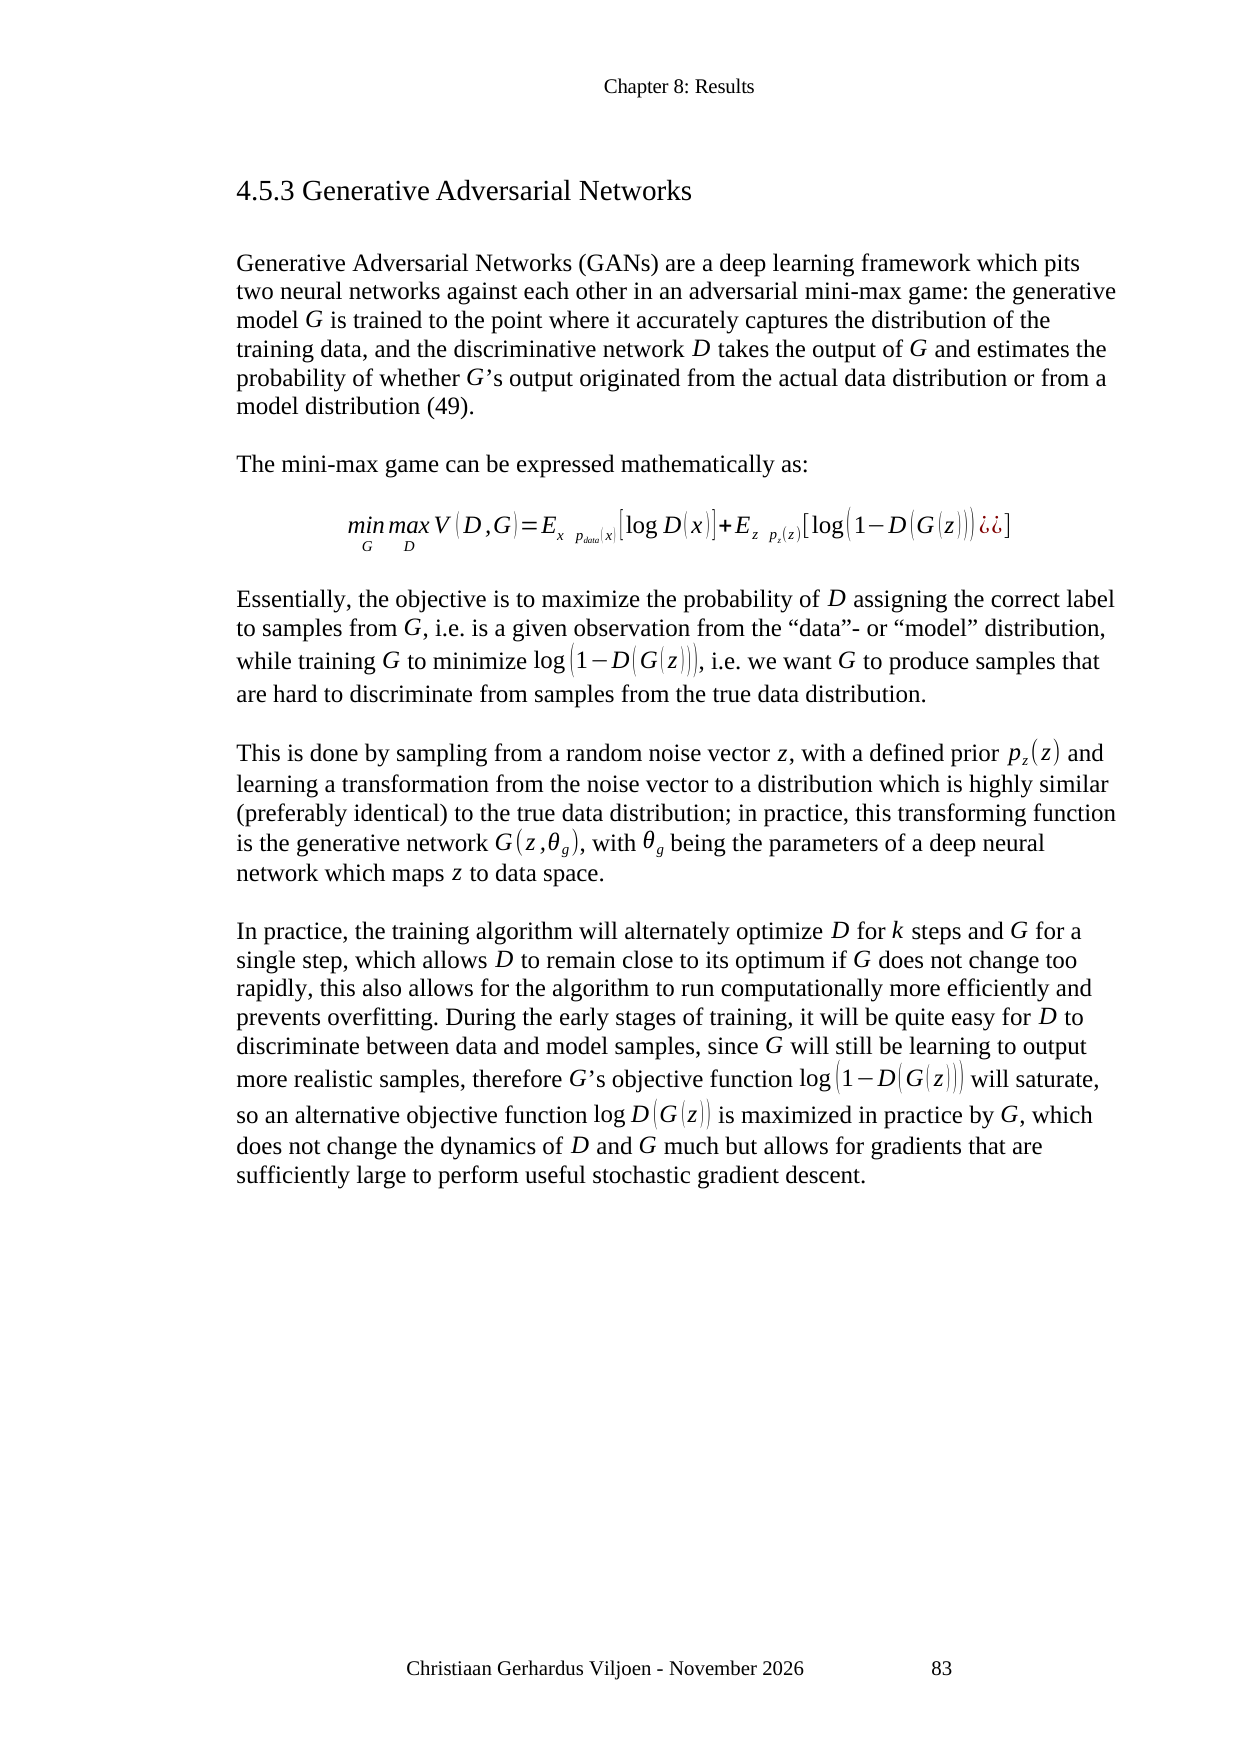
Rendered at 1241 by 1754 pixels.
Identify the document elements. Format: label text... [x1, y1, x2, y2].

text The mini-max game can be expressed mathematically as: [236, 449, 1122, 478]
text This is done by sampling from a random noise vector , with a defined prior and learning a transformation from the noise vector to a distribution which is highly similar (preferably identical) to the true data distribution; in practice, this transforming function is the generative network , with being the parameters of a deep neural network which maps to data space. [236, 737, 1122, 887]
text Essentially, the objective is to maximize the probability of assigning the correct label to samples from , i.e. is a given observation from the “data”- or “model” distribution, while training to minimize , i.e. we want to produce samples that are hard to discriminate from samples from the true data distribution. [236, 584, 1122, 708]
text Generative Adversarial Networks (GANs) are a deep learning framework which pits two neural networks against each other in an adversarial mini-max game: the generative model is trained to the point where it accurately captures the distribution of the training data, and the discriminative network takes the output of and estimates the probability of whether ’s output originated from the actual data distribution or from a model distribution . [236, 248, 1122, 420]
text In practice, the training algorithm will alternately optimize for steps and for a single step, which allows to remain close to its optimum if does not change too rapidly, this also allows for the algorithm to run computationally more efficiently and prevents overfitting. During the early stages of training, it will be quite easy for to discriminate between data and model samples, since will still be learning to output more realistic samples, therefore ’s objective function will saturate, so an alternative objective function is maximized in practice by , which does not change the dynamics of and much but allows for gradients that are sufficiently large to perform useful stochastic gradient descent. [236, 916, 1122, 1189]
subtitle Generative Adversarial Networks [236, 173, 1122, 206]
